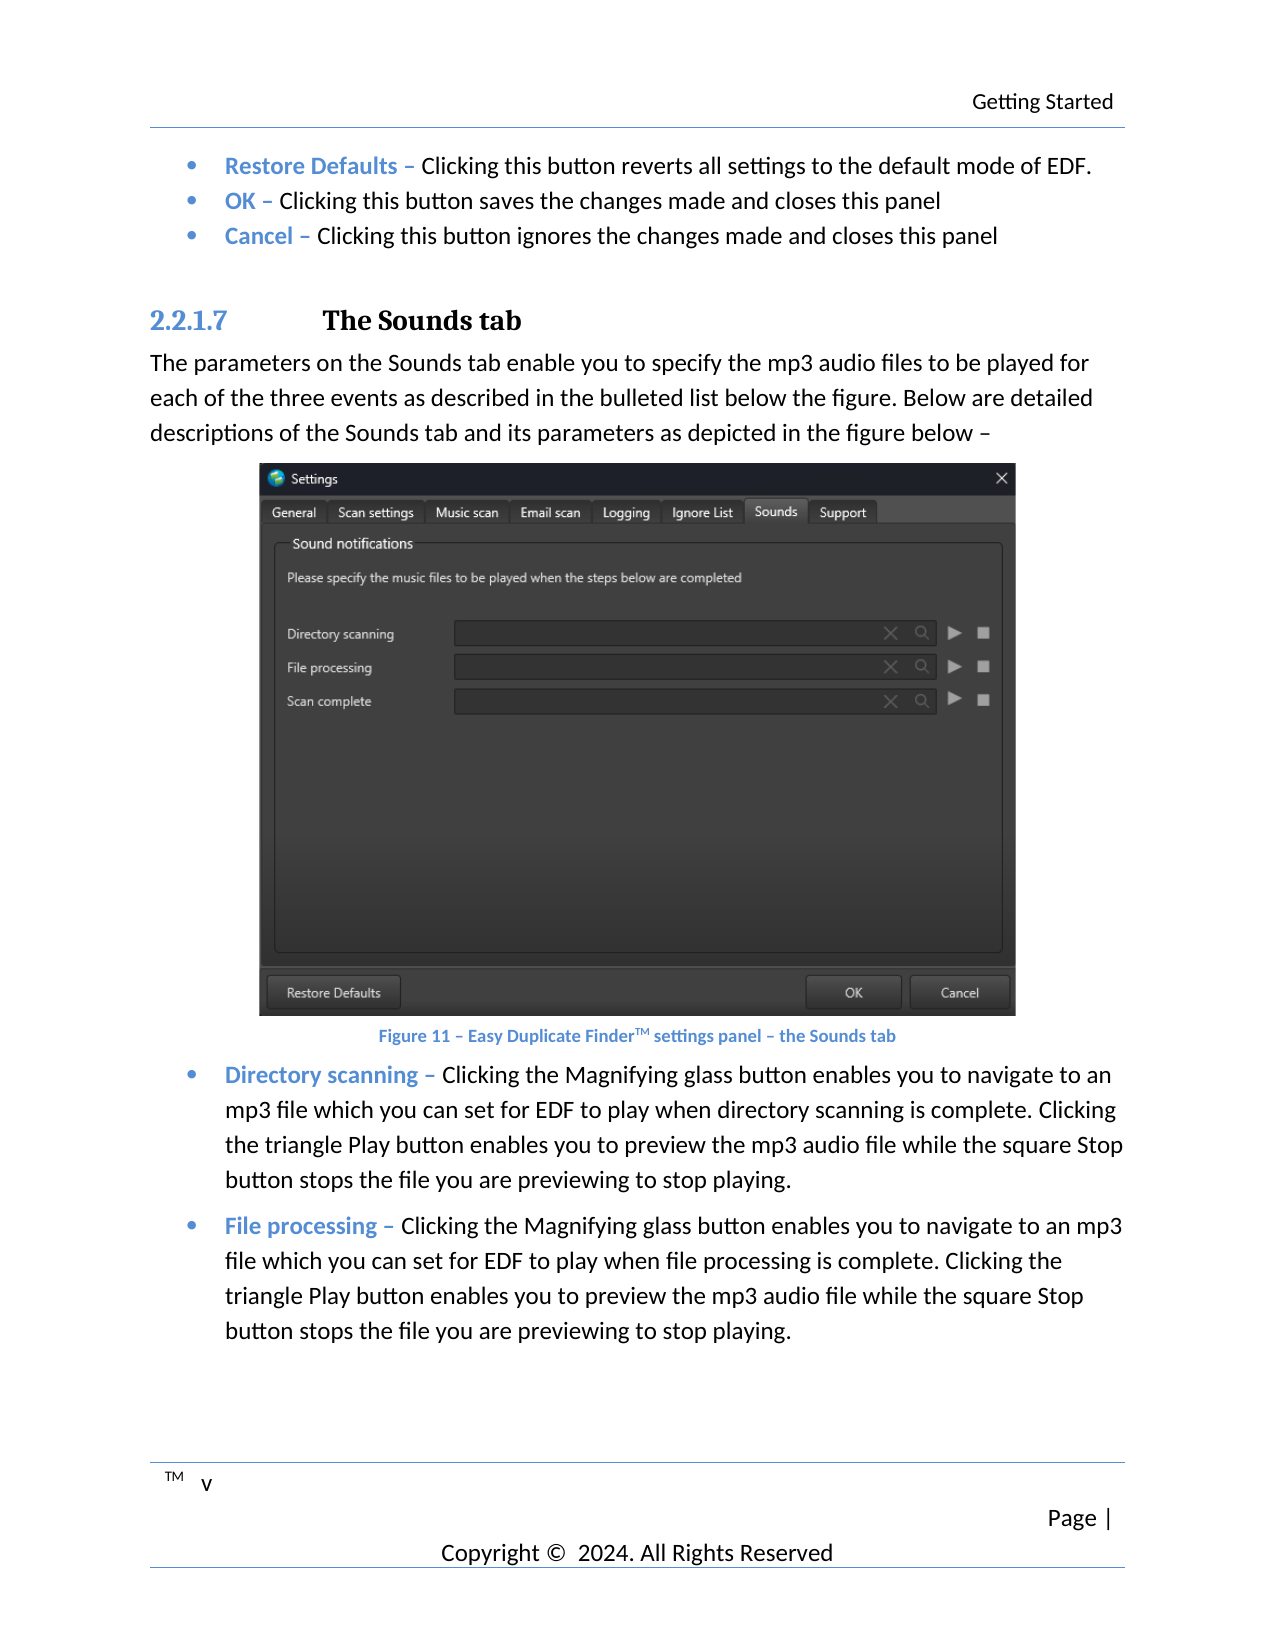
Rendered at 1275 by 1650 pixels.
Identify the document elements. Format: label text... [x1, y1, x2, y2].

list File processing – Clicking the Magnifying glass button enables you to navigate to an mp3 file which you can set for EDF to play when file processing is complete. Clicking the triangle Play button enables you to preview the mp3 audio file while the square Stop button stops the file you are previewing to stop playing. [187, 1210, 1125, 1345]
list Directory scanning – Clicking the Magnifying glass button enables you to navigate to an mp3 file which you can set for EDF to play when directory scanning is complete. Clicking the triangle Play button enables you to preview the mp3 audio file while the square Stop button stops the file you are previewing to stop playing. [187, 1059, 1125, 1194]
list OK – Clicking this button saves the changes made and closes this panel [187, 185, 1125, 216]
text The parameters on the Sounds tab enable you to specify the mp3 audio files to be played for each of the three events as described in the bulleted list below the figure. Below are detailed descriptions of the Sounds tab and its parameters as depicted in the figure below – [150, 347, 1125, 448]
list Cancel – Clicking this button ignores the changes made and closes this panel [187, 220, 1125, 251]
list Restore Defaults – Clicking this button reverts all settings to the default mode of EDF. [187, 150, 1125, 181]
subtitle The Sounds tab [150, 304, 1125, 338]
picture [259, 463, 1016, 1016]
text Figure 11 – Easy Duplicate FinderTM settings panel – the Sounds tab [150, 1025, 1125, 1048]
